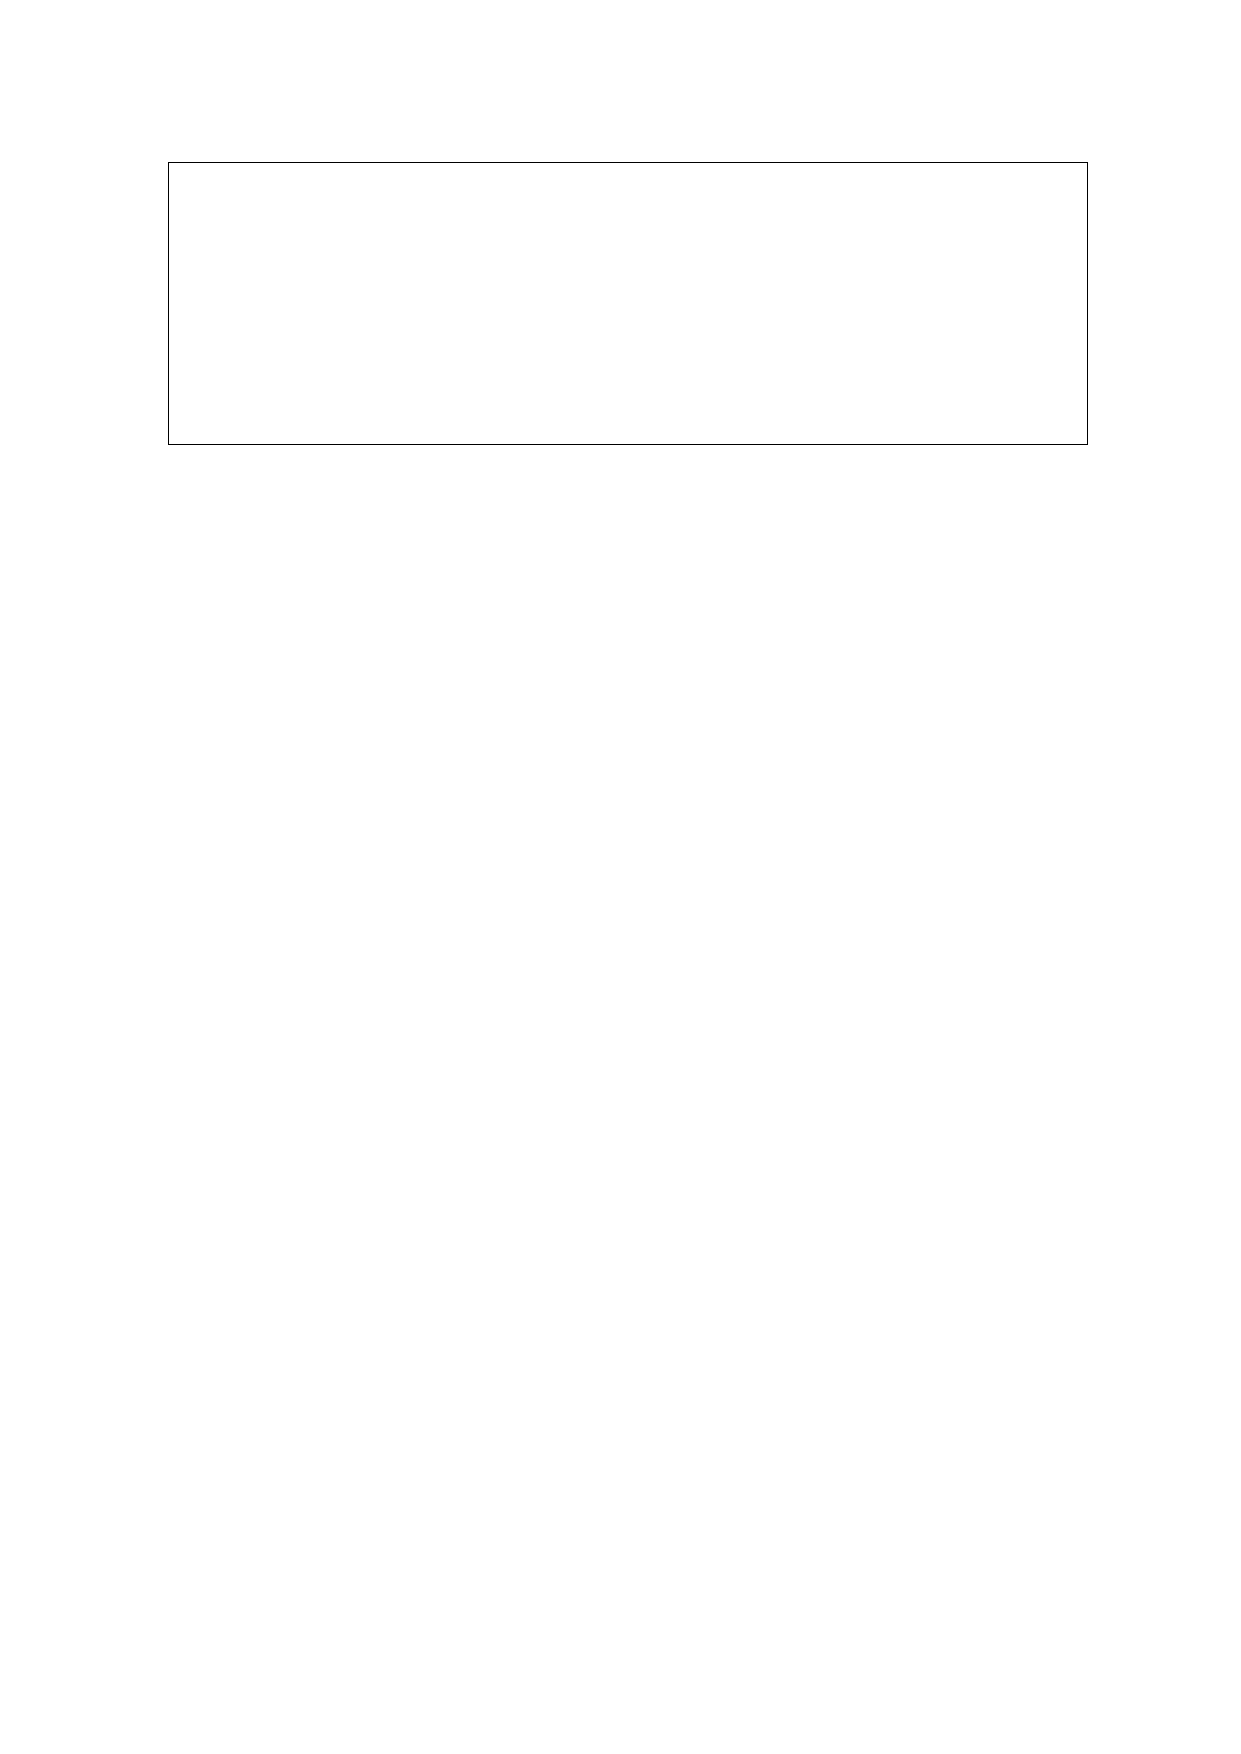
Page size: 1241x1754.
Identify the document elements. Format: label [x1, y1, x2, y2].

table_cell [169, 163, 1087, 444]
